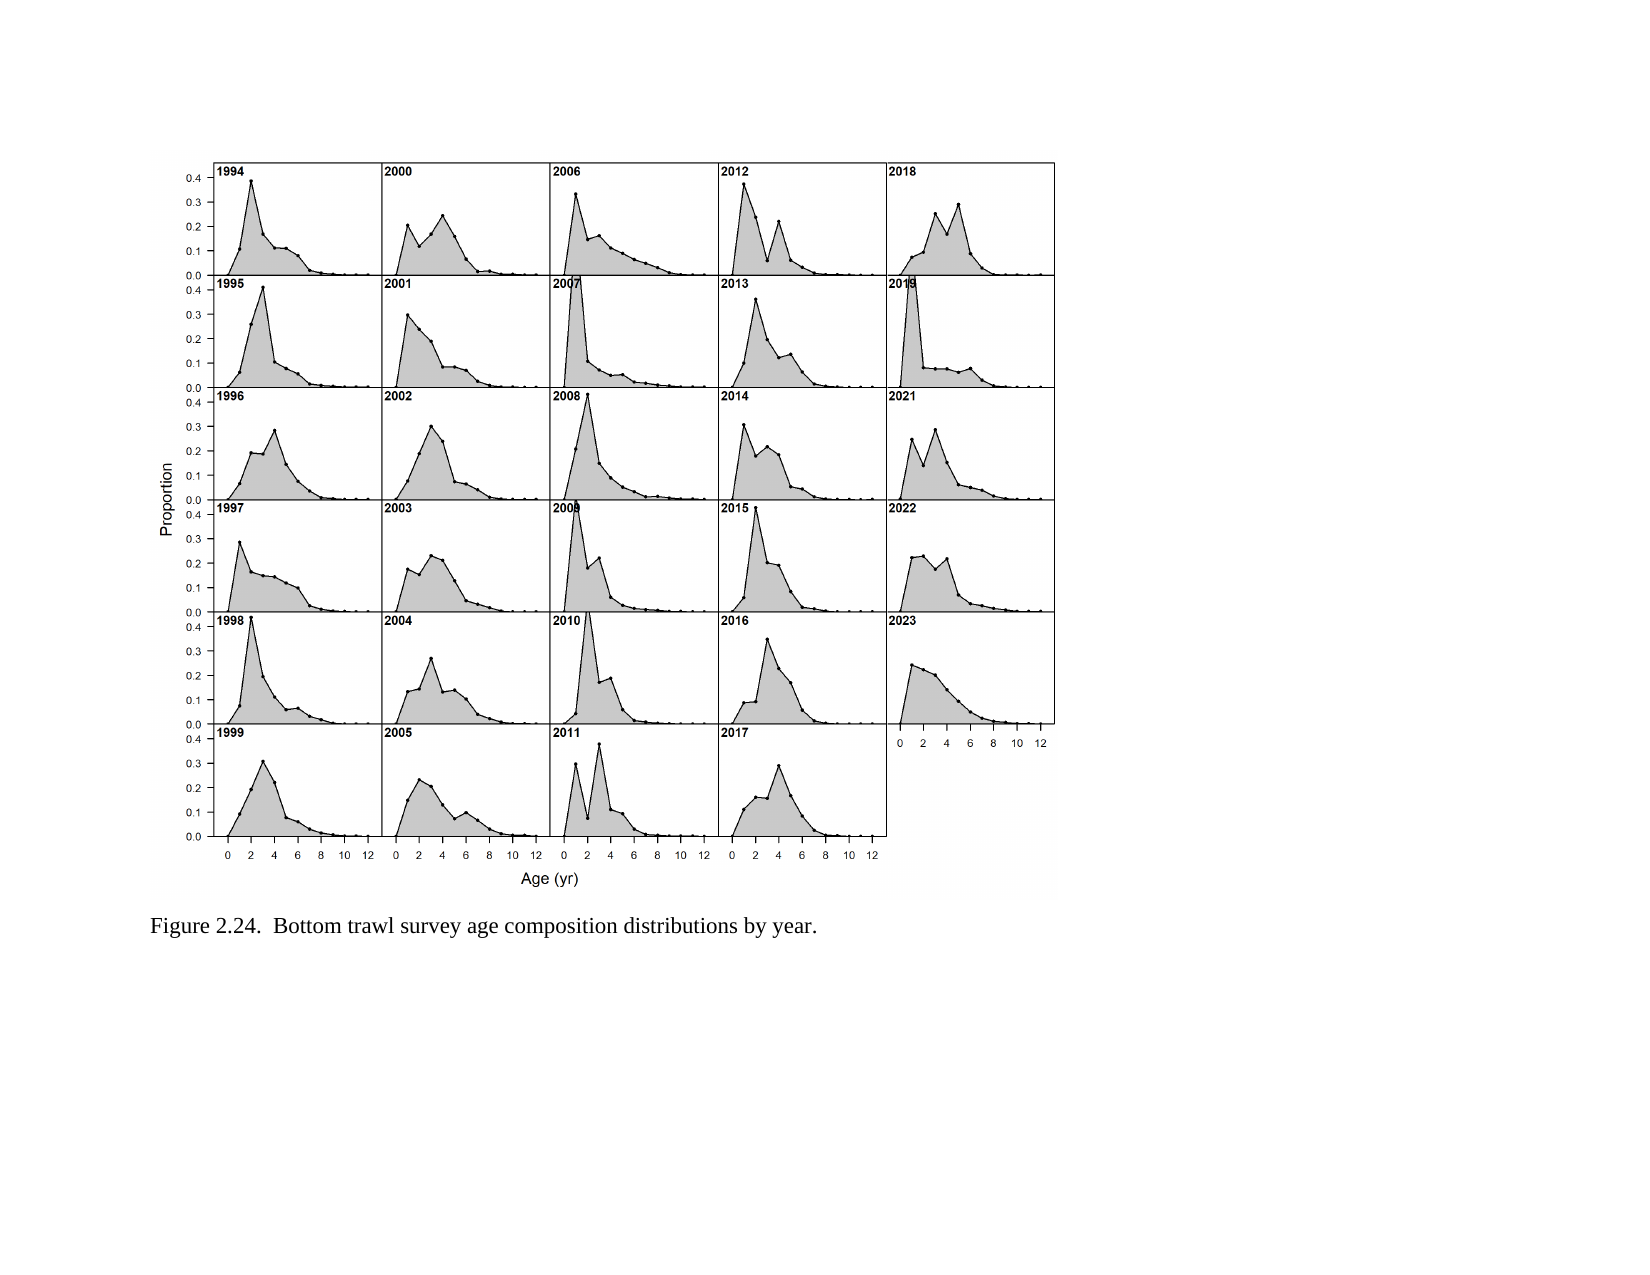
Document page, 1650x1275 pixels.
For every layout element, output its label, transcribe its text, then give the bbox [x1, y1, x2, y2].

subtitle Figure 2.24. Bottom trawl survey age composition distributions by year. [150, 913, 1500, 939]
picture [150, 150, 1058, 900]
